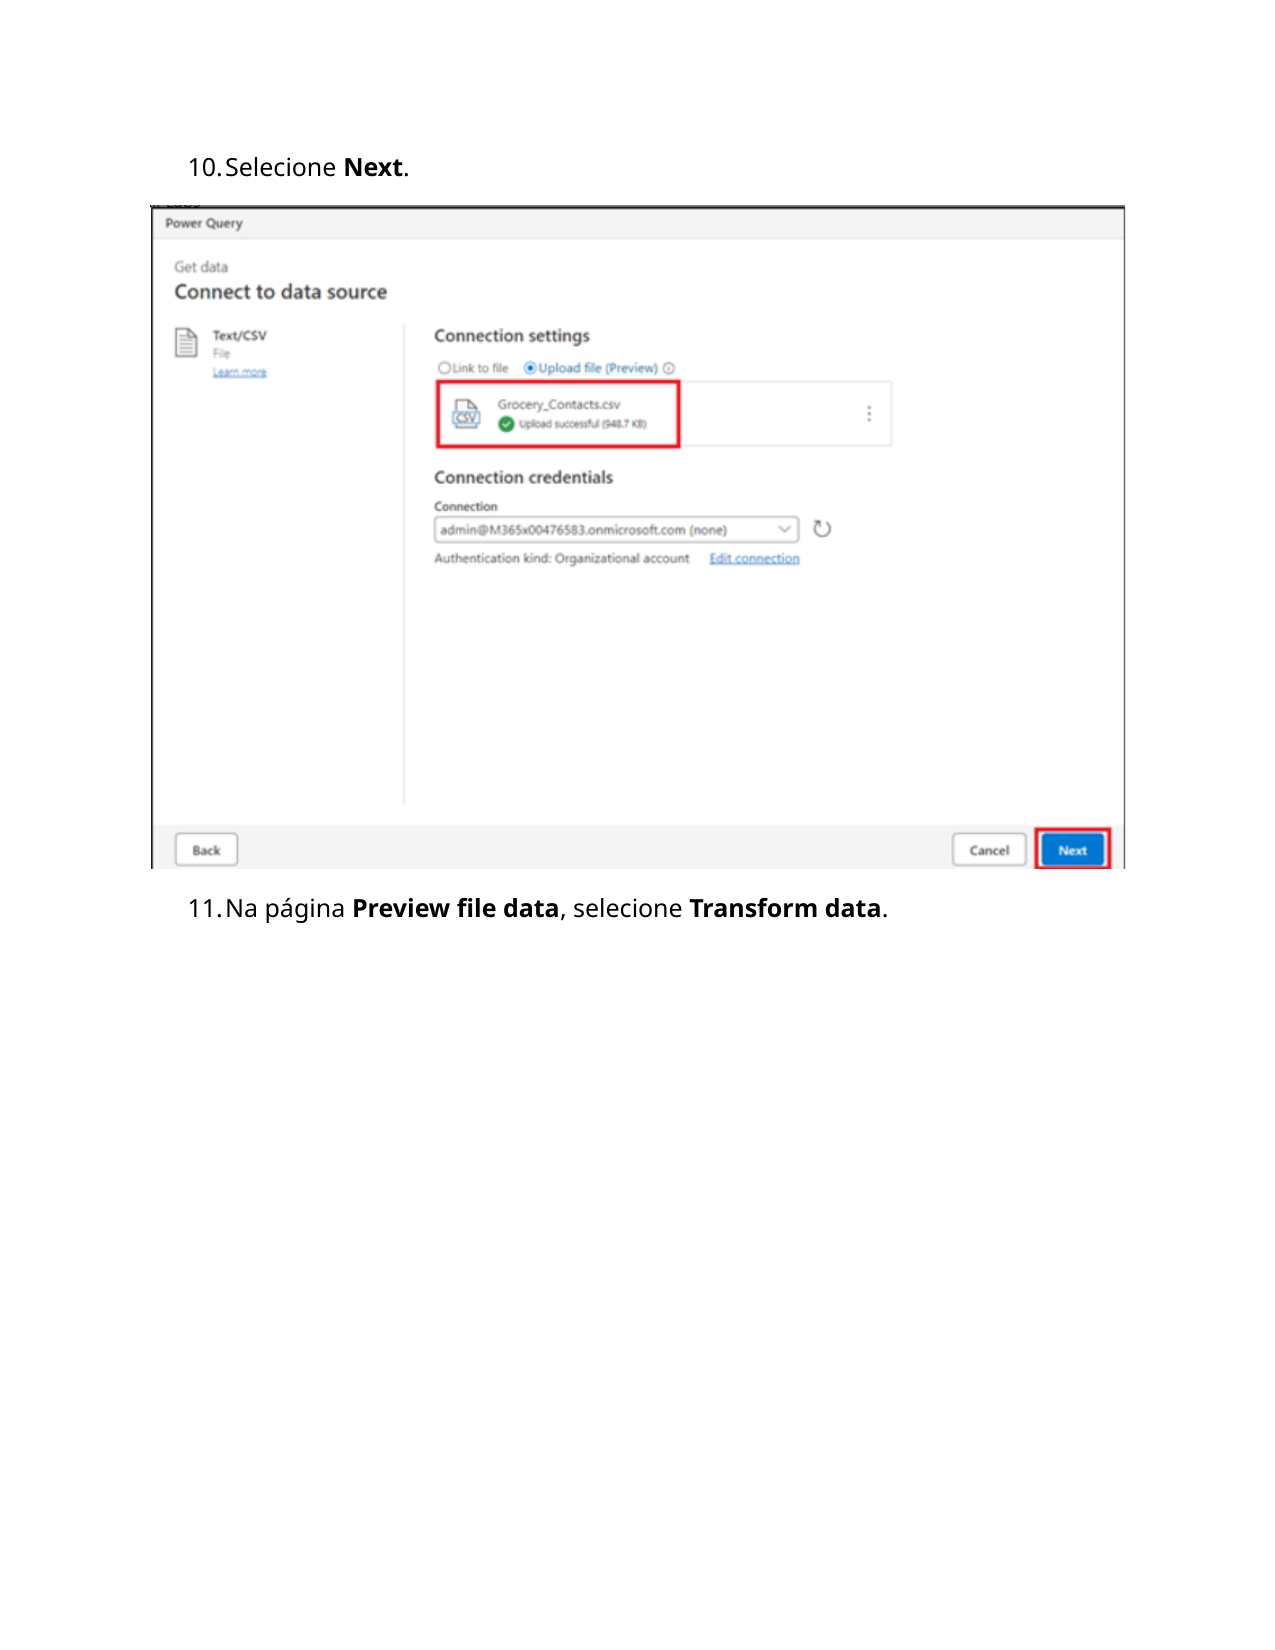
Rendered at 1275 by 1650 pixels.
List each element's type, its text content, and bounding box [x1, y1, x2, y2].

picture [150, 205, 1125, 869]
list Na página Preview file data, selecione Transform data. [187, 890, 1125, 924]
list Selecione Next. [187, 150, 1125, 184]
